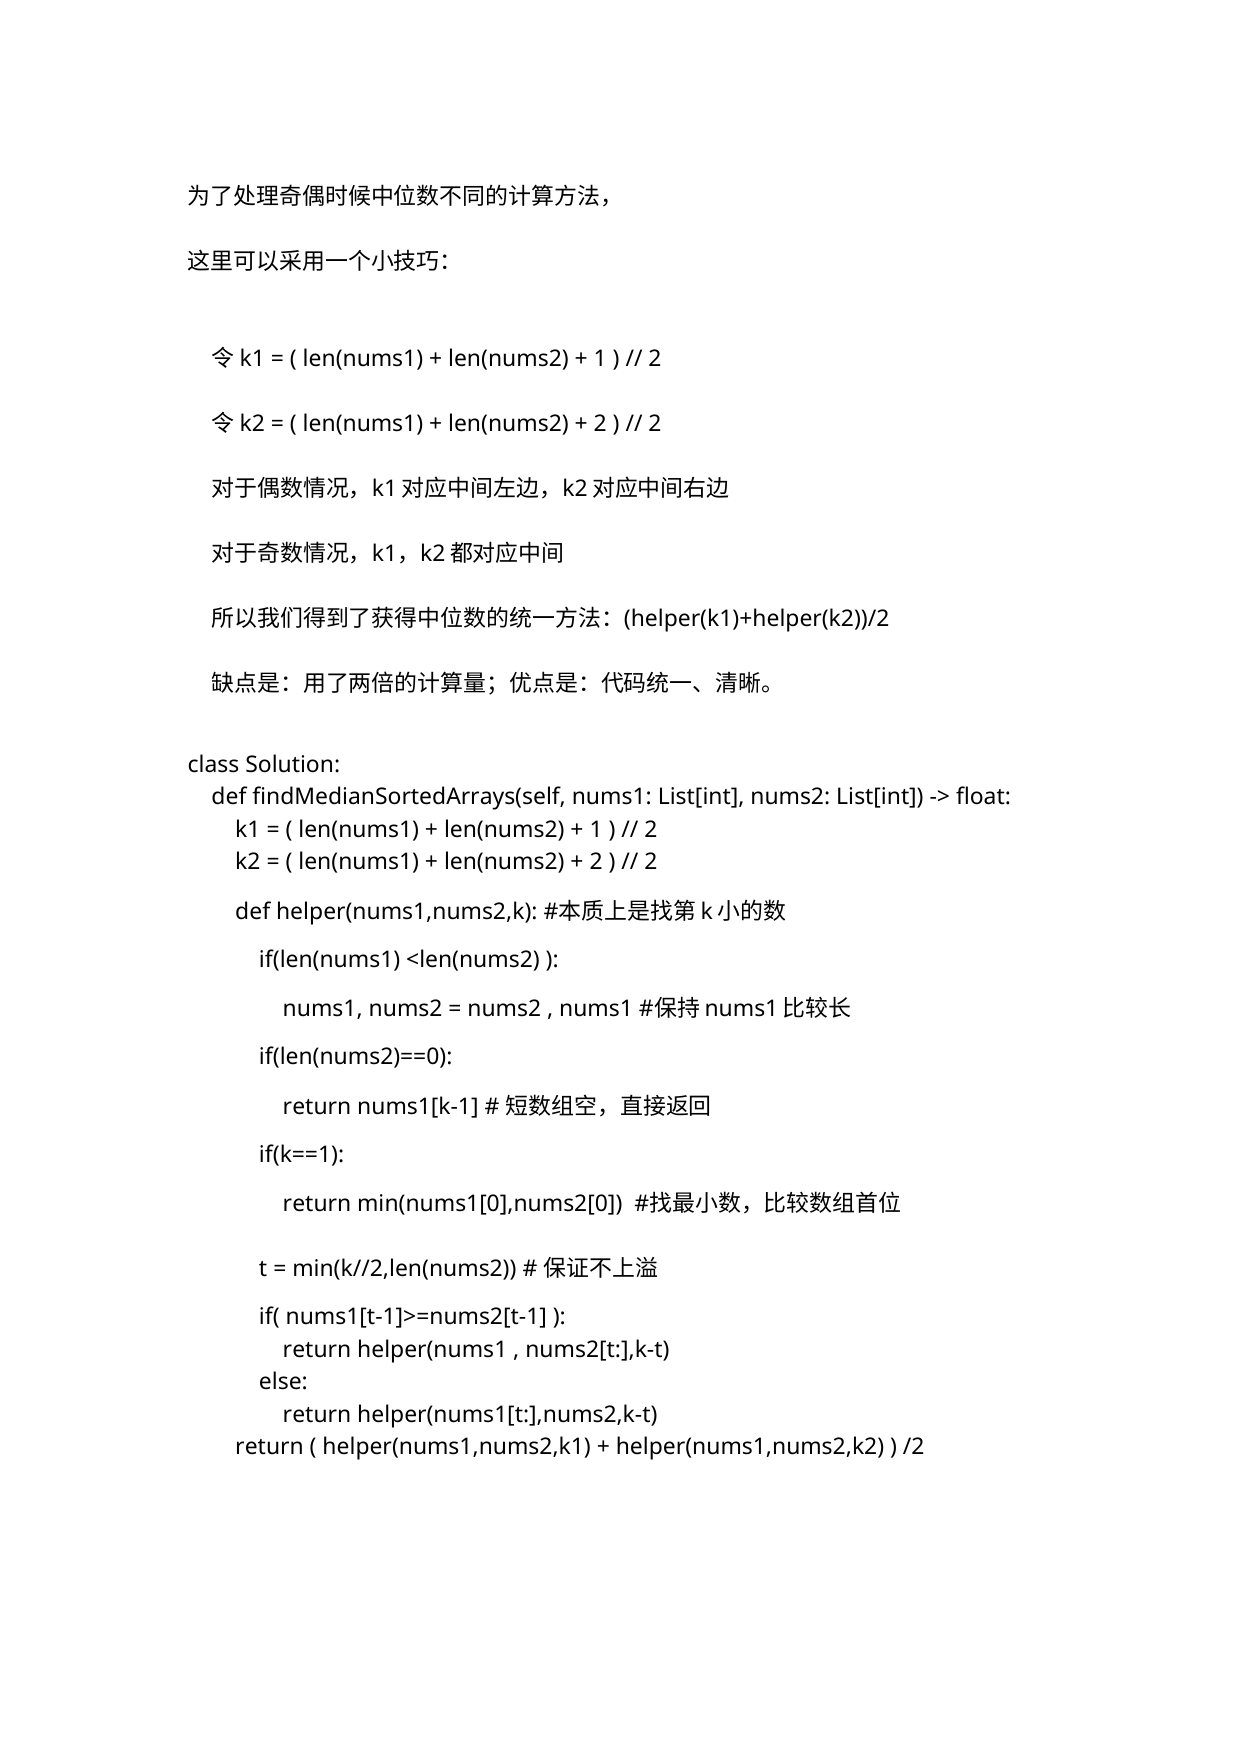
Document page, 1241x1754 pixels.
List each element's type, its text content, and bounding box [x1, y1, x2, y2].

text 这里可以采用一个小技巧： [187, 227, 1053, 292]
text if(len(nums1) <len(nums2) ): [187, 942, 1053, 974]
text if(len(nums2)==0): [187, 1039, 1053, 1072]
text else: [187, 1364, 1053, 1397]
text if(k==1): [187, 1137, 1053, 1169]
text k1 = ( len(nums1) + len(nums2) + 1 ) // 2 [187, 812, 1053, 844]
text return helper(nums1[t:],nums2,k-t) [187, 1397, 1053, 1429]
text t = min(k//2,len(nums2)) # 保证不上溢 [187, 1234, 1053, 1299]
text 为了处理奇偶时候中位数不同的计算方法， [187, 162, 1053, 227]
text return ( helper(nums1,nums2,k1) + helper(nums1,nums2,k2) ) /2 [187, 1429, 1053, 1462]
text return helper(nums1 , nums2[t:],k-t) [187, 1332, 1053, 1364]
text class Solution: [187, 747, 1053, 779]
text nums1, nums2 = nums2 , nums1 #保持nums1比较长 [187, 974, 1053, 1039]
text 对于偶数情况，k1对应中间左边，k2对应中间右边 [187, 454, 1053, 519]
text return nums1[k-1] # 短数组空，直接返回 [187, 1072, 1053, 1137]
text def findMedianSortedArrays(self, nums1: List[int], nums2: List[int]) -> float: [187, 779, 1053, 812]
text 令 k1 = ( len(nums1) + len(nums2) + 1 ) // 2 [187, 324, 1053, 389]
text return min(nums1[0],nums2[0]) #找最小数，比较数组首位 [187, 1169, 1053, 1234]
text k2 = ( len(nums1) + len(nums2) + 2 ) // 2 [187, 844, 1053, 877]
text if( nums1[t-1]>=nums2[t-1] ): [187, 1299, 1053, 1332]
text 缺点是：用了两倍的计算量；优点是：代码统一、清晰。 [187, 649, 1053, 714]
text 所以我们得到了获得中位数的统一方法：(helper(k1)+helper(k2))/2 [187, 584, 1053, 649]
text 令 k2 = ( len(nums1) + len(nums2) + 2 ) // 2 [187, 389, 1053, 454]
text 对于奇数情况，k1，k2都对应中间 [187, 519, 1053, 584]
text def helper(nums1,nums2,k): #本质上是找第k小的数 [187, 877, 1053, 942]
